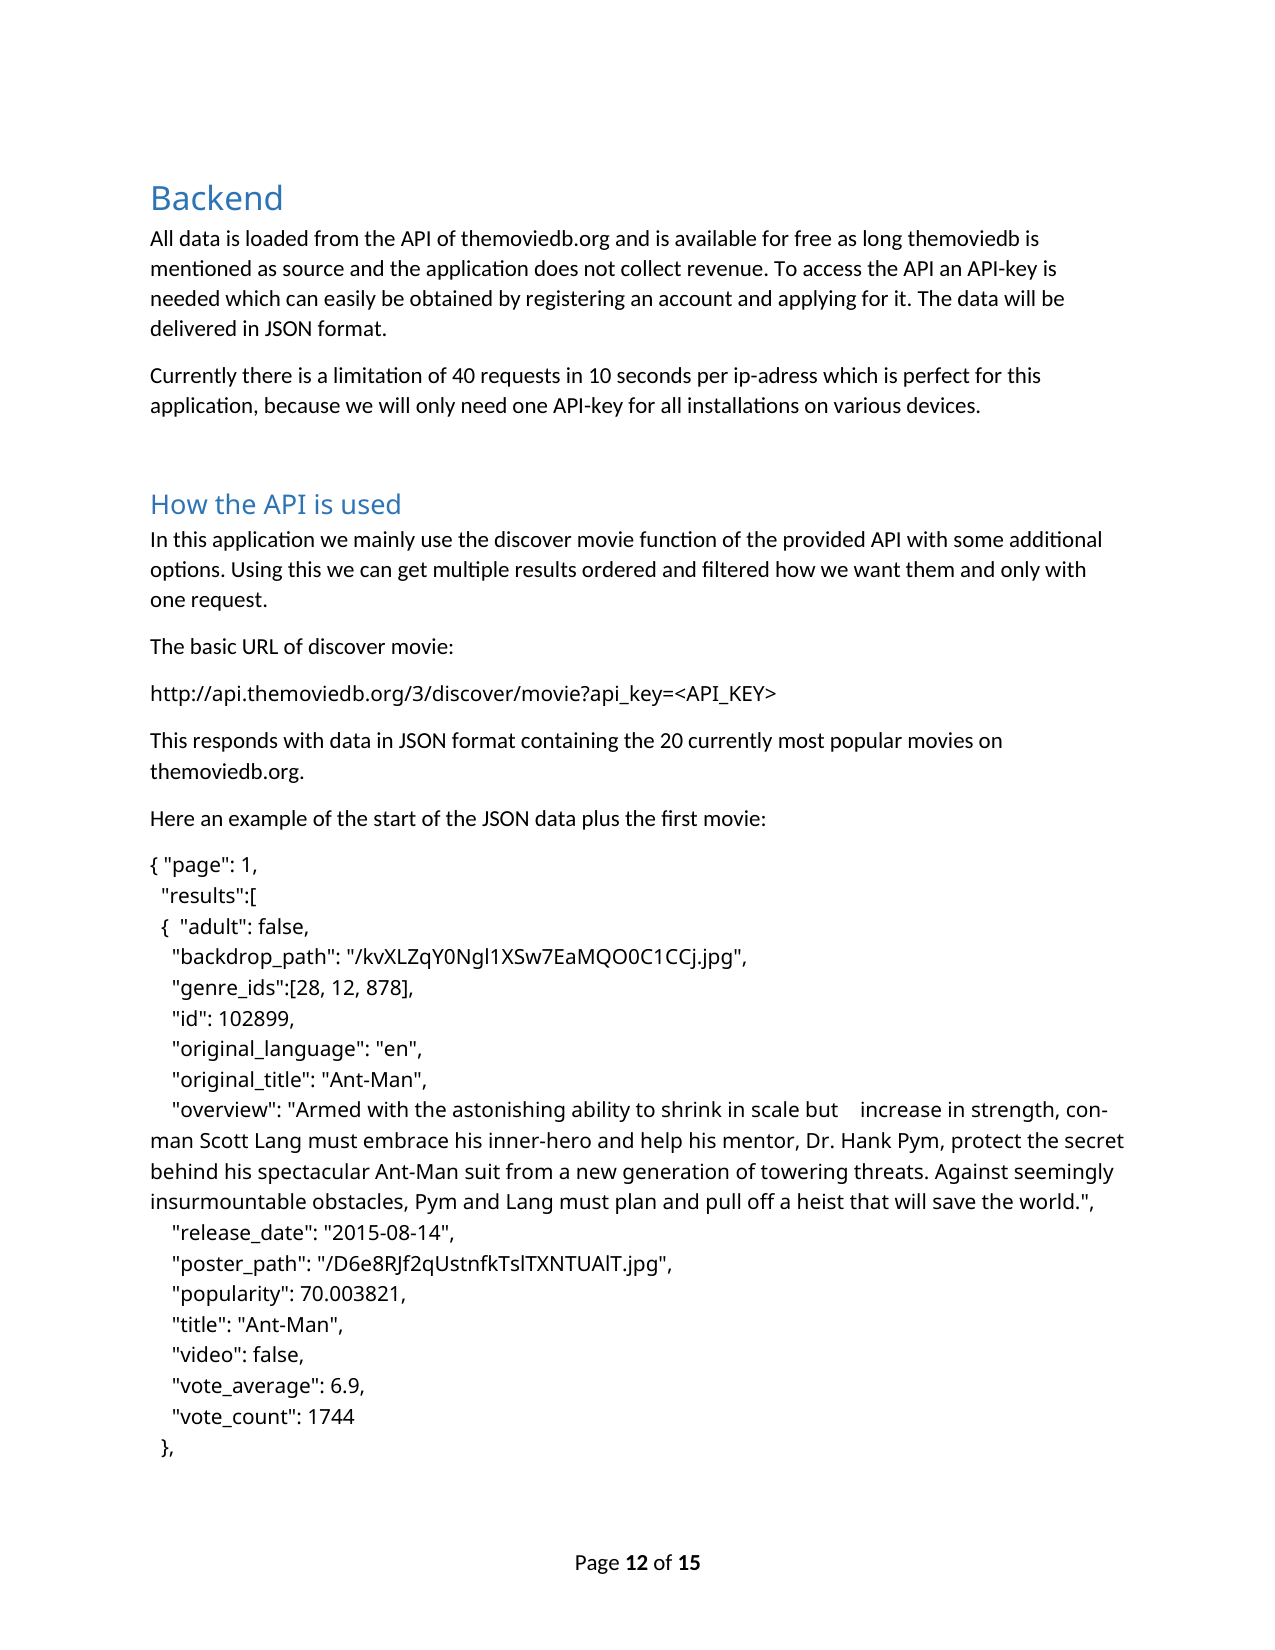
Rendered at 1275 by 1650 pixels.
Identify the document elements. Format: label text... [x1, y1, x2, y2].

text Here an example of the start of the JSON data plus the first movie: [150, 804, 1125, 832]
text In this application we mainly use the discover movie function of the provided API with some additional options. Using this we can get multiple results ordered and filtered how we want them and only with one request. [150, 525, 1125, 614]
text http://api.themoviedb.org/3/discover/movie?api_key=<API_KEY> [150, 679, 1125, 708]
text { "page": 1, "results":[ { "adult": false, "backdrop_path": "/kvXLZqY0Ngl1XSw7EaMQO0C1CCj.jpg", "genre_ids":[28, 12, 878], "id": 102899, "original_language": "en", "original_title": "Ant-Man", "overview": "Armed with the astonishing ability to shrink in scale but increase in strength, con-man Scott Lang must embrace his inner-hero and help his mentor, Dr. Hank Pym, protect the secret behind his spectacular Ant-Man suit from a new generation of towering threats. Against seemingly insurmountable obstacles, Pym and Lang must plan and pull off a heist that will save the world.", "release_date": "2015-08-14", "poster_path": "/D6e8RJf2qUstnfkTslTXNTUAlT.jpg", "popularity": 70.003821, "title": "Ant-Man", "video": false, "vote_average": 6.9, "vote_count": 1744 }, [150, 851, 1125, 1461]
text The basic URL of discover movie: [150, 632, 1125, 661]
subtitle How the API is used [150, 485, 1125, 522]
text Currently there is a limitation of 40 requests in 10 seconds per ip-adress which is perfect for this application, because we will only need one API-key for all installations on various devices. [150, 361, 1125, 420]
text All data is loaded from the API of themoviedb.org and is available for free as long themoviedb is mentioned as source and the application does not collect revenue. To access the API an API-key is needed which can easily be obtained by registering an account and applying for it. The data will be delivered in JSON format. [150, 224, 1125, 343]
text This responds with data in JSON format containing the 20 currently most popular movies on themoviedb.org. [150, 727, 1125, 785]
subtitle Backend [150, 175, 1125, 220]
